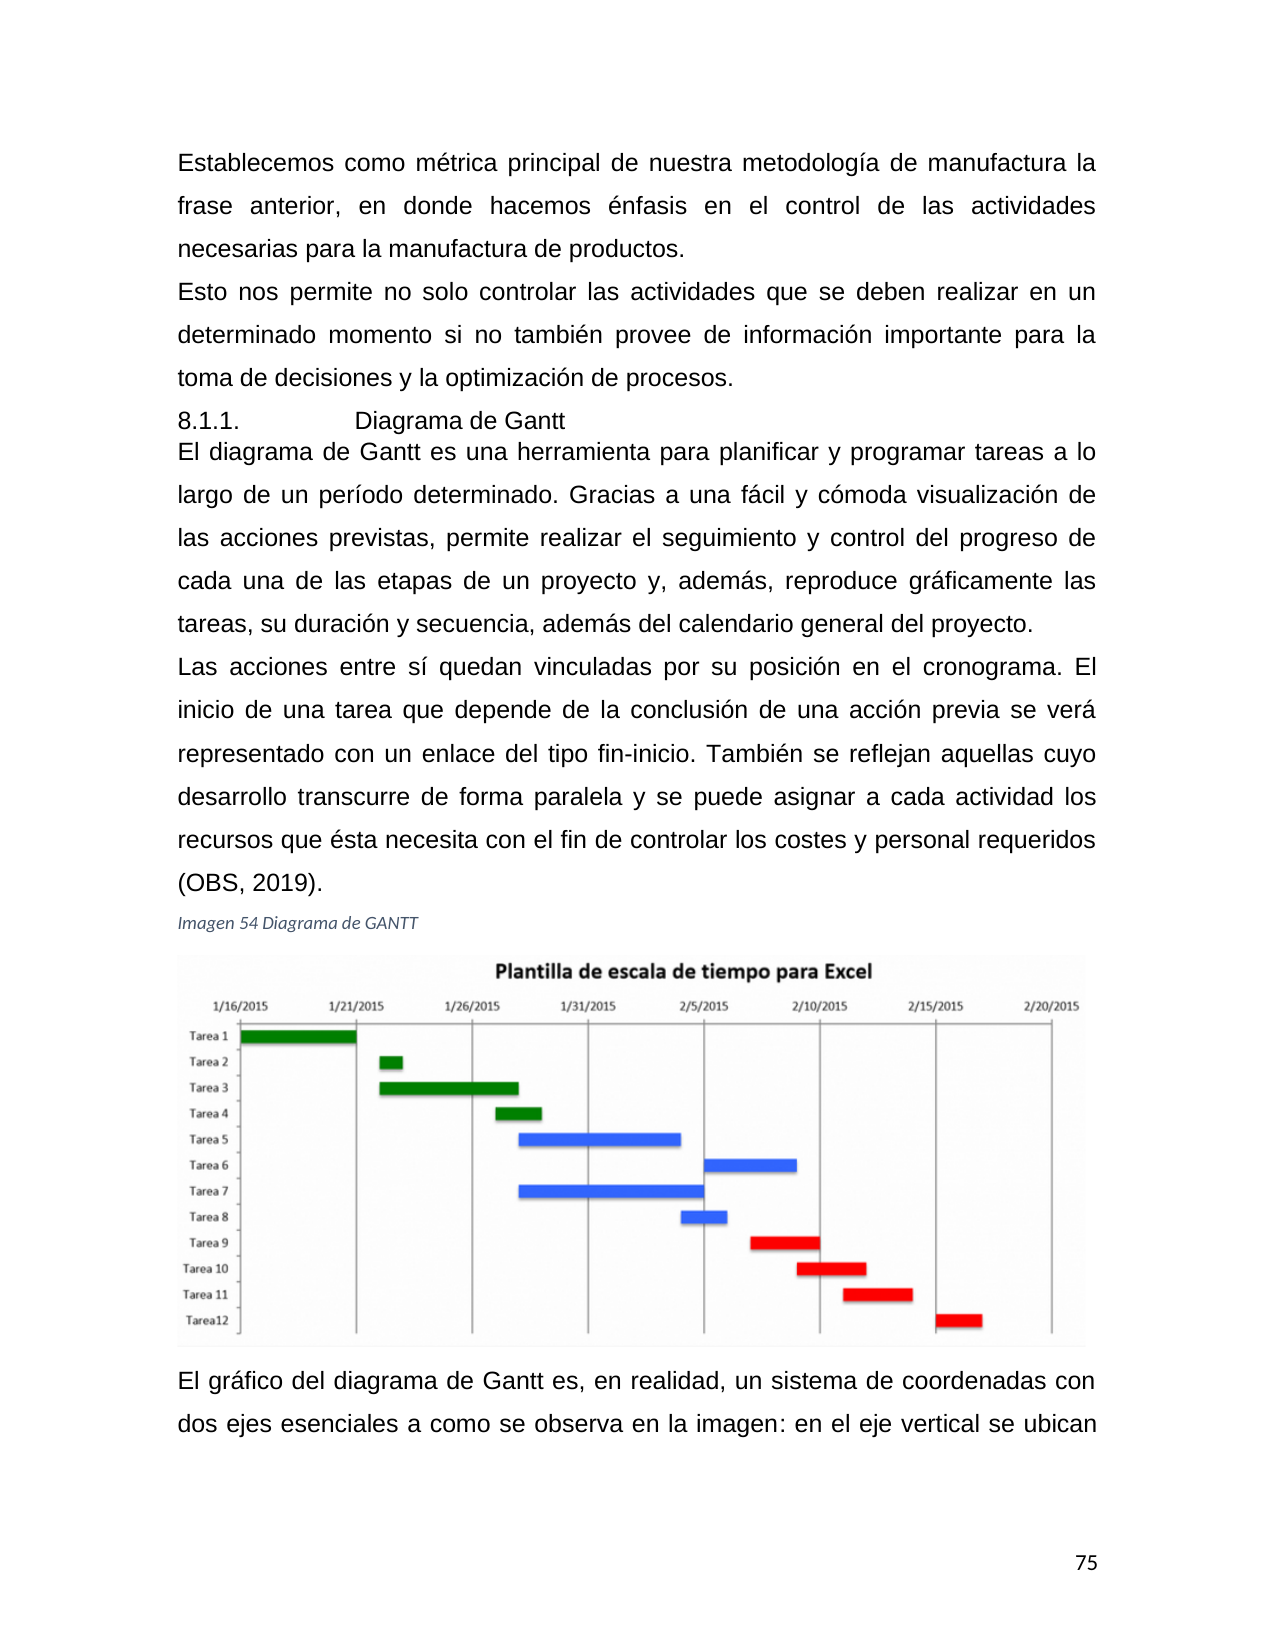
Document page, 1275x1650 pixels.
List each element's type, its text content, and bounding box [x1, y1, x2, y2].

text Esto nos permite no solo controlar las actividades que se deben realizar en un determinado momento si no también provee de información importante para la toma de decisiones y la optimización de procesos. [177, 277, 1098, 392]
subtitle Diagrama de Gantt [177, 406, 1098, 435]
text Las acciones entre sí quedan vinculadas por su posición en el cronograma. El inicio de una tarea que depende de la conclusión de una acción previa se verá representado con un enlace del tipo fin-inicio. También se reflejan aquellas cuyo desarrollo transcurre de forma paralela y se puede asignar a cada actividad los recursos que ésta necesita con el fin de controlar los costes y personal requeridos. [177, 652, 1098, 897]
text El diagrama de Gantt es una herramienta para planificar y programar tareas a lo largo de un período determinado. Gracias a una fácil y cómoda visualización de las acciones previstas, permite realizar el seguimiento y control del progreso de cada una de las etapas de un proyecto y, además, reproduce gráficamente las tareas, su duración y secuencia, además del calendario general del proyecto. [177, 437, 1098, 638]
picture [177, 955, 1098, 1348]
text Establecemos como métrica principal de nuestra metodología de manufactura la frase anterior, en donde hacemos énfasis en el control de las actividades necesarias para la manufactura de productos. [177, 148, 1098, 263]
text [177, 1366, 1098, 1438]
text Imagen 54 Diagrama de GANTT [177, 911, 1098, 934]
